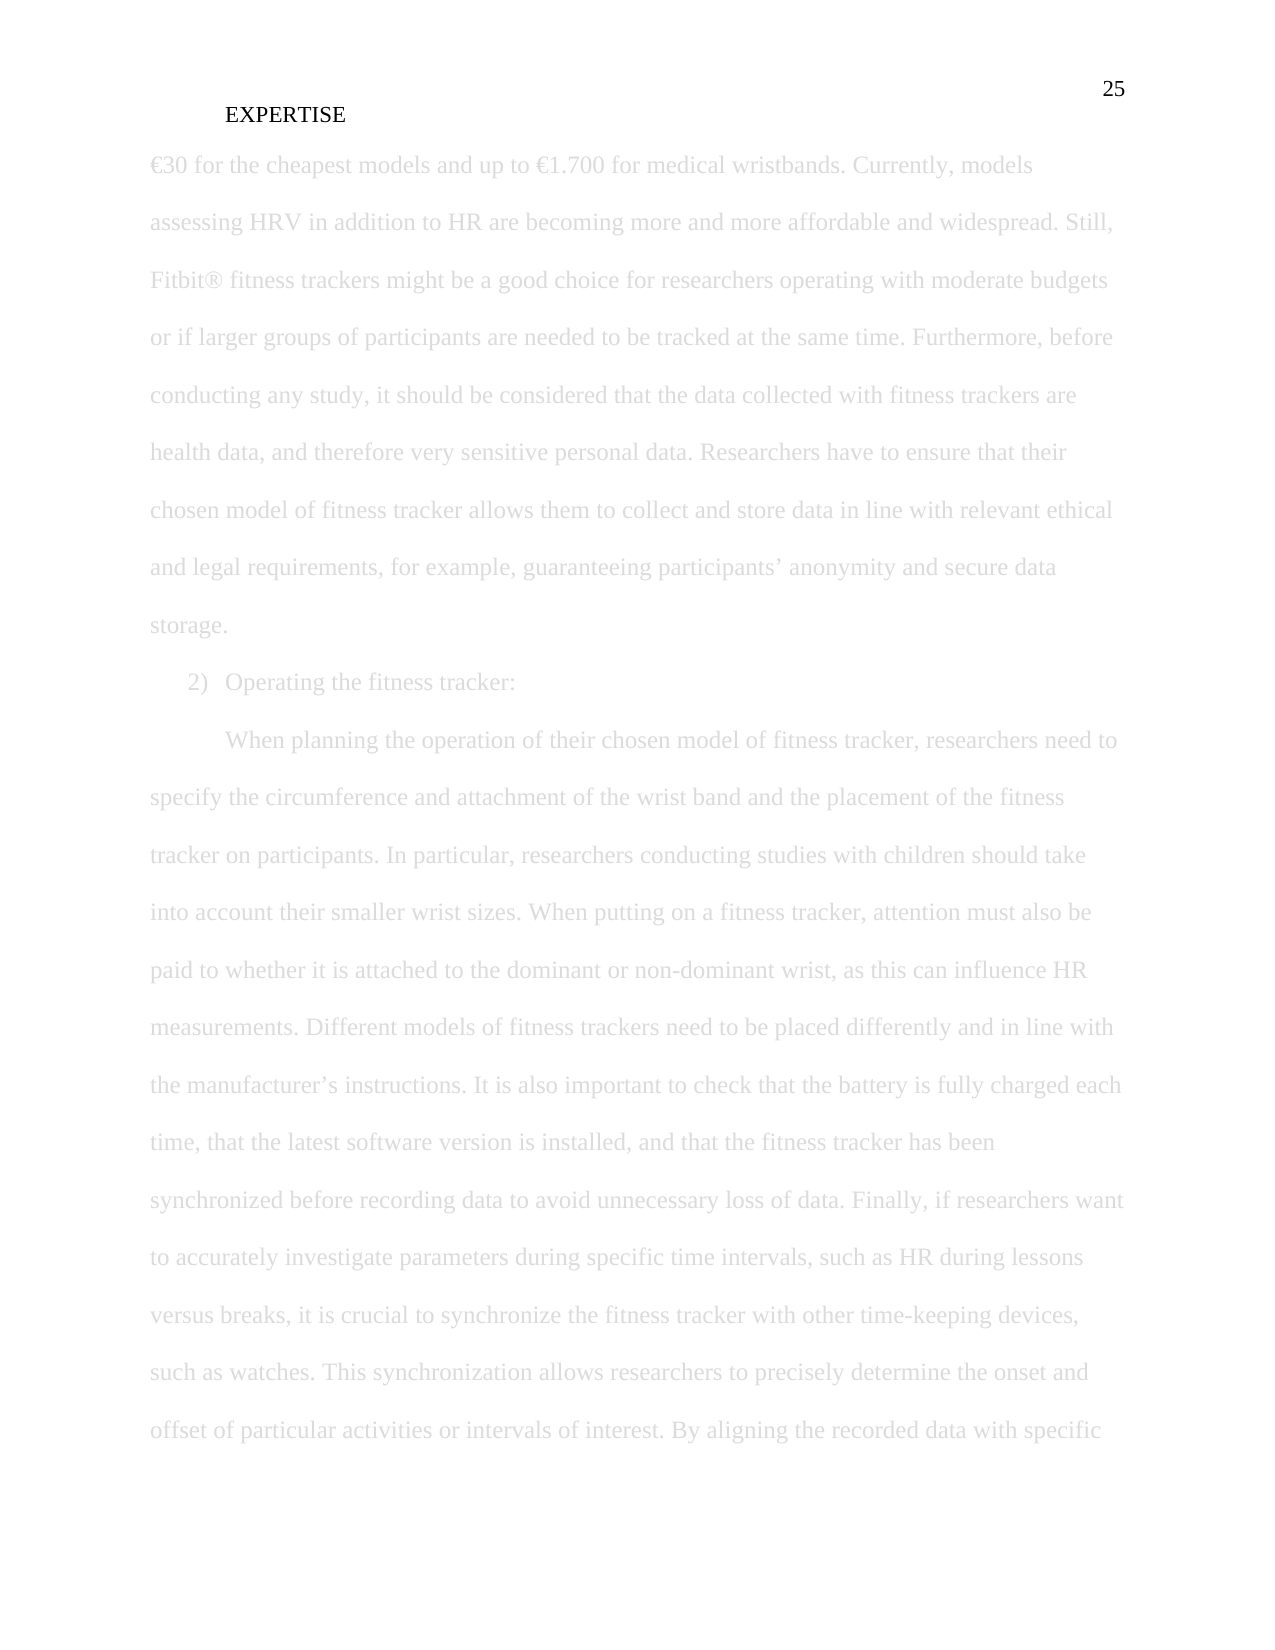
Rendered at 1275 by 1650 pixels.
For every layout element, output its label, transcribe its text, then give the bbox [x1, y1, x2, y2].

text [150, 150, 1125, 639]
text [150, 725, 1125, 1444]
list Operating the fitness tracker: [187, 667, 1125, 696]
